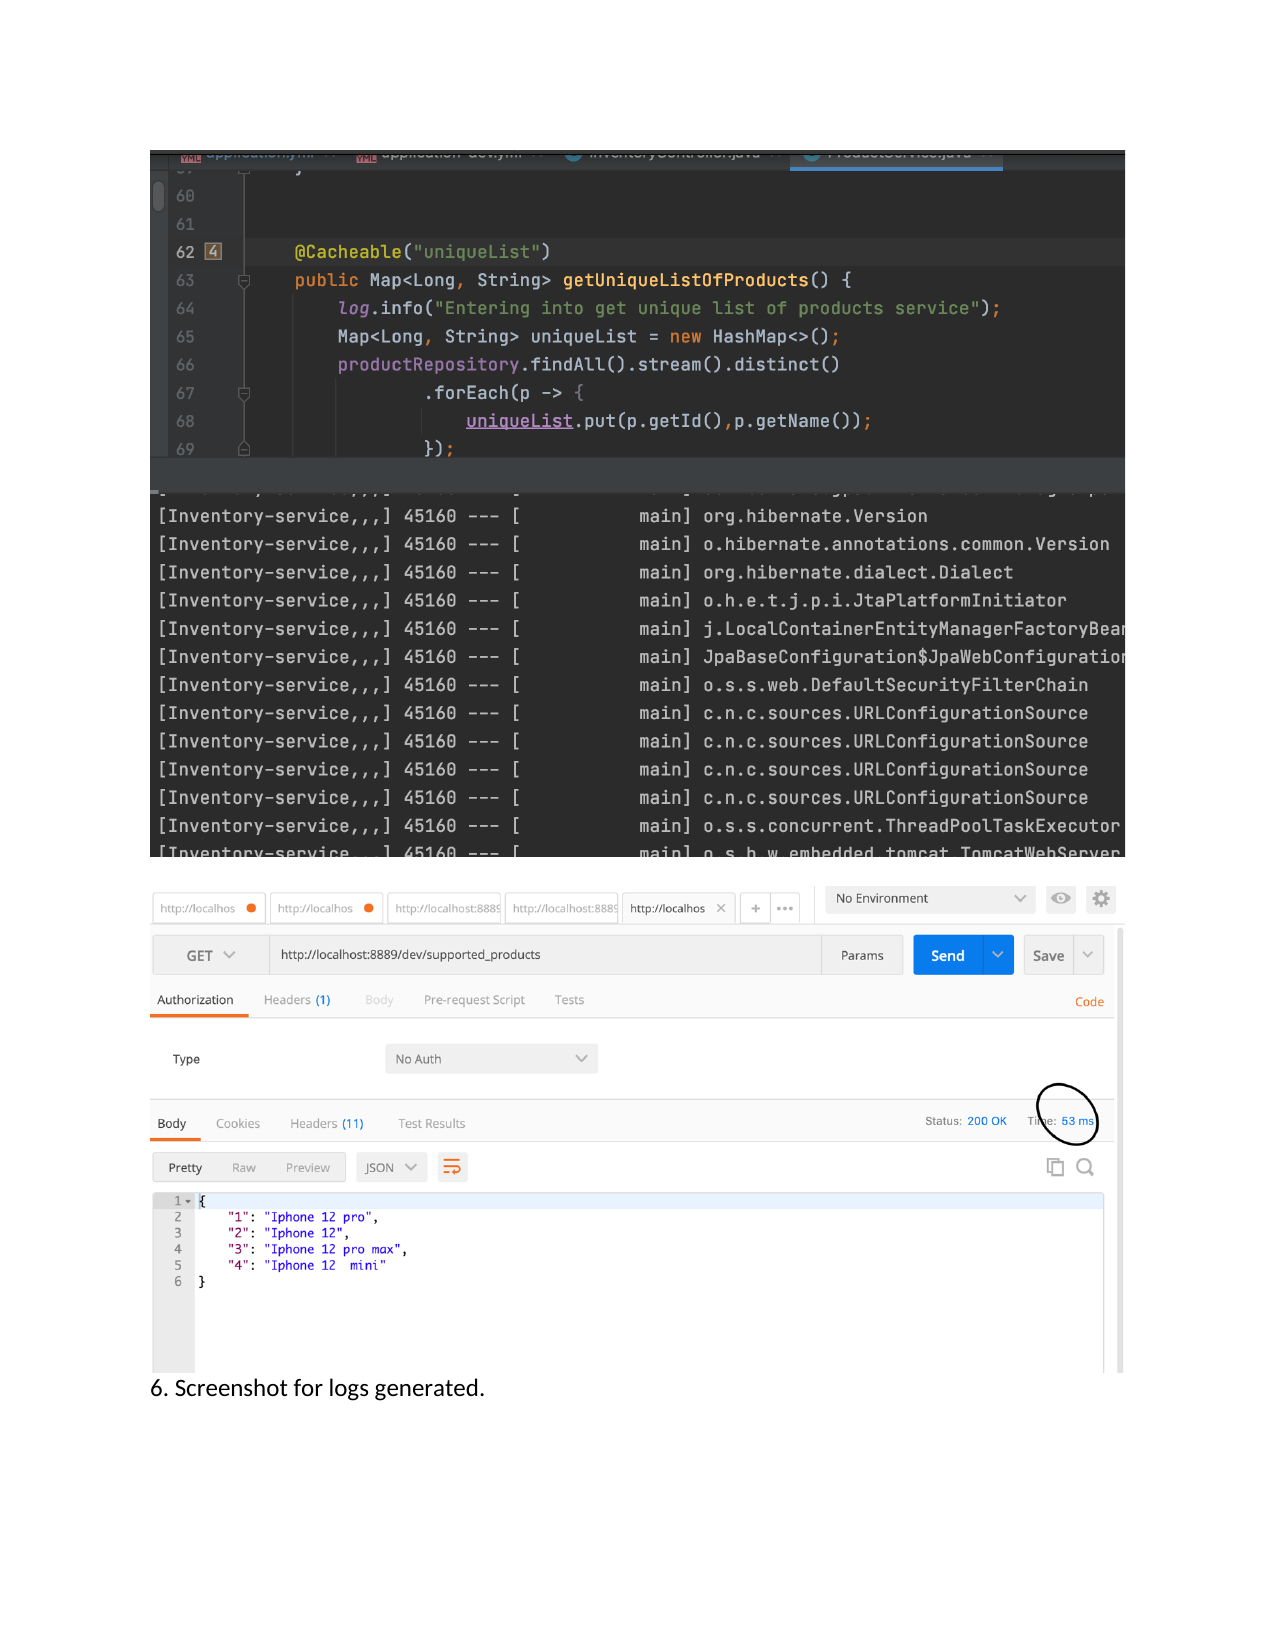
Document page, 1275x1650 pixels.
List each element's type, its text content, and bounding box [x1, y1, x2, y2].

text 6. Screenshot for logs generated. [150, 1373, 1125, 1403]
picture [150, 150, 1125, 857]
picture [150, 886, 1125, 1373]
